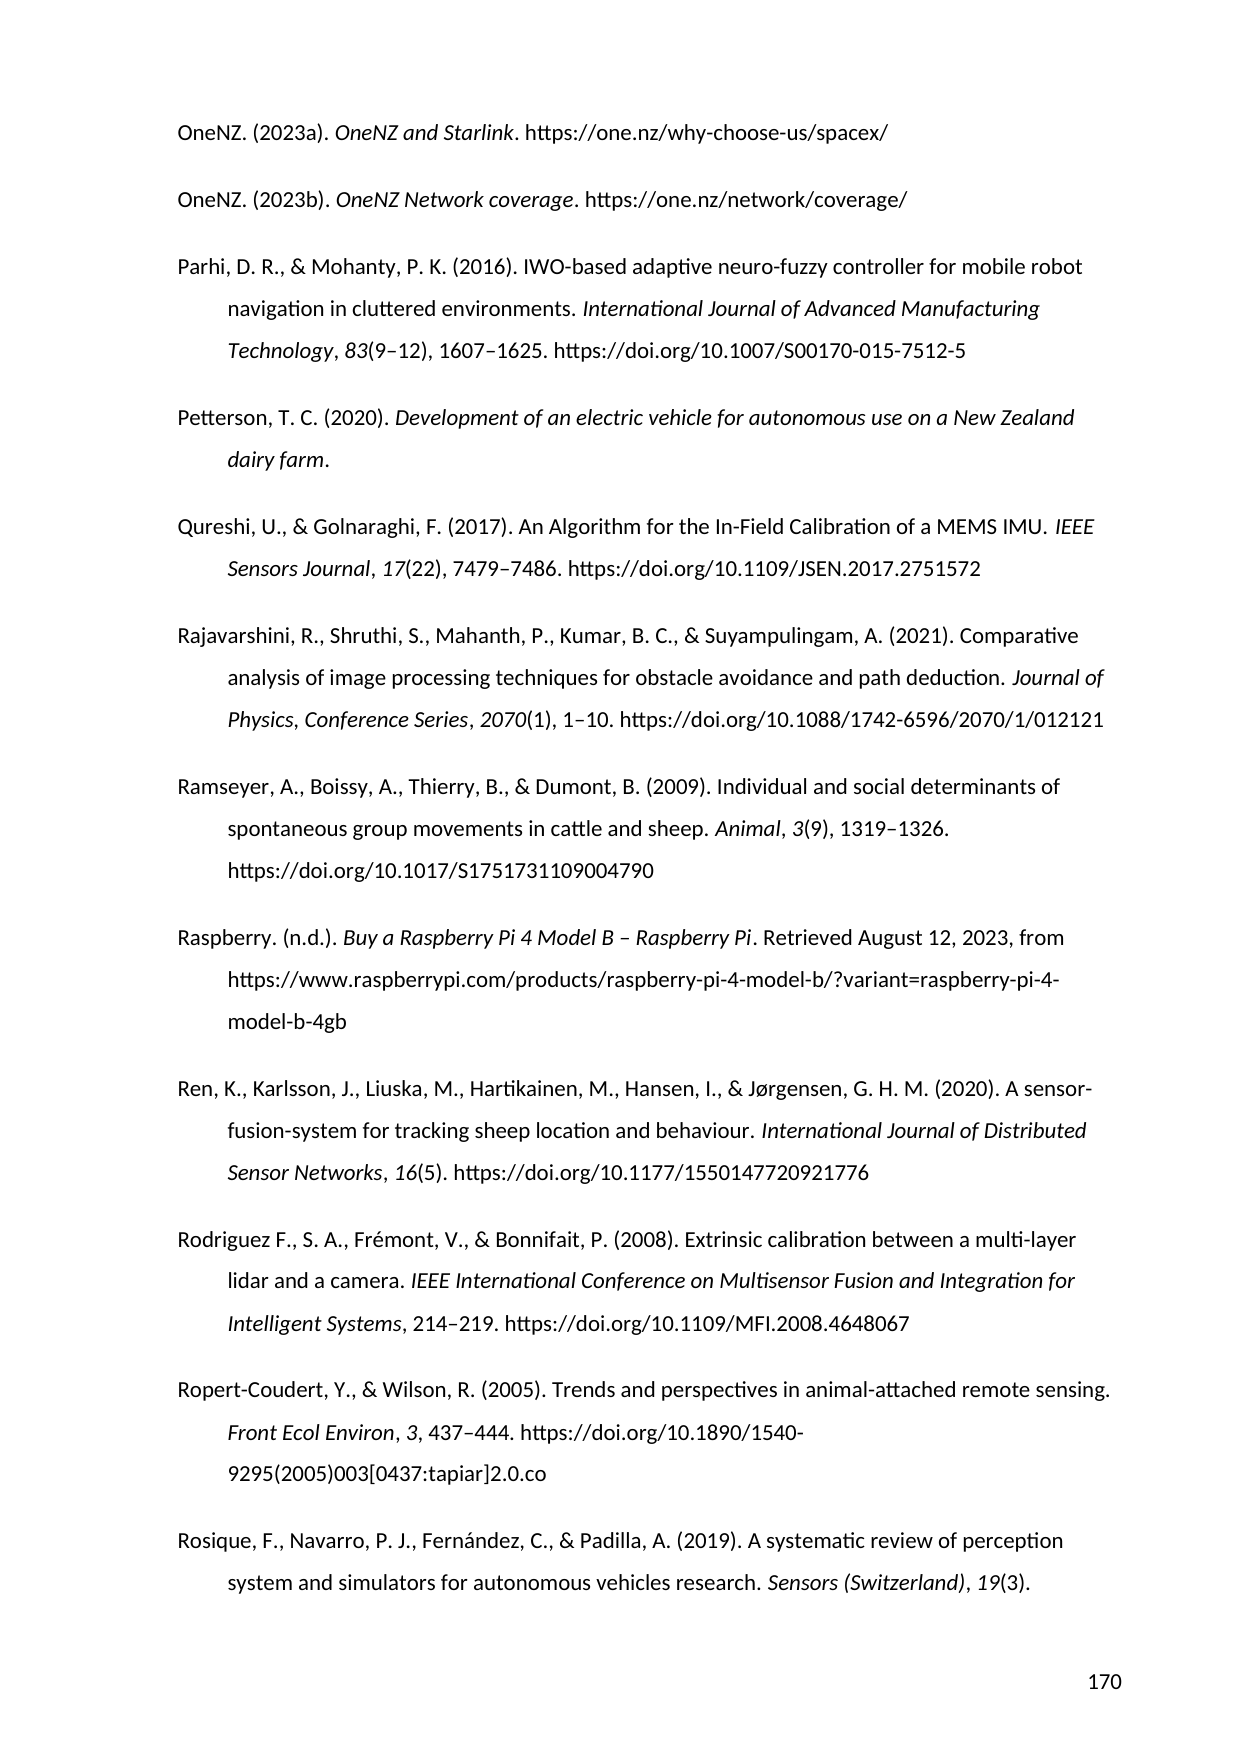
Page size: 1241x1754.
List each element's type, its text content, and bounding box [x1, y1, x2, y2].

text Ropert-Coudert, Y., & Wilson, R. (2005). Trends and perspectives in animal-attached remote sensing. Front Ecol Environ, 3, 437–444. https://doi.org/10.1890/1540-9295(2005)003[0437:tapiar]2.0.co [177, 1376, 1122, 1488]
text Raspberry. (n.d.). Buy a Raspberry Pi 4 Model B – Raspberry Pi. Retrieved August 12, 2023, from https://www.raspberrypi.com/products/raspberry-pi-4-model-b/?variant=raspberry-pi-4-model-b-4gb [177, 923, 1122, 1035]
text Ramseyer, A., Boissy, A., Thierry, B., & Dumont, B. (2009). Individual and social determinants of spontaneous group movements in cattle and sheep. Animal, 3(9), 1319–1326. https://doi.org/10.1017/S1751731109004790 [177, 772, 1122, 884]
text OneNZ. (2023b). OneNZ Network coverage. https://one.nz/network/coverage/ [177, 185, 1122, 213]
text OneNZ. (2023a). OneNZ and Starlink. https://one.nz/why-choose-us/spacex/ [177, 118, 1122, 146]
text Qureshi, U., & Golnaraghi, F. (2017). An Algorithm for the In-Field Calibration of a MEMS IMU. IEEE Sensors Journal, 17(22), 7479–7486. https://doi.org/10.1109/JSEN.2017.2751572 [177, 512, 1122, 582]
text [177, 1527, 1122, 1597]
text Rajavarshini, R., Shruthi, S., Mahanth, P., Kumar, B. C., & Suyampulingam, A. (2021). Comparative analysis of image processing techniques for obstacle avoidance and path deduction. Journal of Physics, Conference Series, 2070(1), 1–10. https://doi.org/10.1088/1742-6596/2070/1/012121 [177, 621, 1122, 733]
text Ren, K., Karlsson, J., Liuska, M., Hartikainen, M., Hansen, I., & Jørgensen, G. H. M. (2020). A sensor-fusion-system for tracking sheep location and behaviour. International Journal of Distributed Sensor Networks, 16(5). https://doi.org/10.1177/1550147720921776 [177, 1074, 1122, 1186]
text Parhi, D. R., & Mohanty, P. K. (2016). IWO-based adaptive neuro-fuzzy controller for mobile robot navigation in cluttered environments. International Journal of Advanced Manufacturing Technology, 83(9–12), 1607–1625. https://doi.org/10.1007/S00170-015-7512-5 [177, 252, 1122, 364]
text Petterson, T. C. (2020). Development of an electric vehicle for autonomous use on a New Zealand dairy farm. [177, 403, 1122, 473]
text Rodriguez F., S. A., Frémont, V., & Bonnifait, P. (2008). Extrinsic calibration between a multi-layer lidar and a camera. IEEE International Conference on Multisensor Fusion and Integration for Intelligent Systems, 214–219. https://doi.org/10.1109/MFI.2008.4648067 [177, 1225, 1122, 1337]
